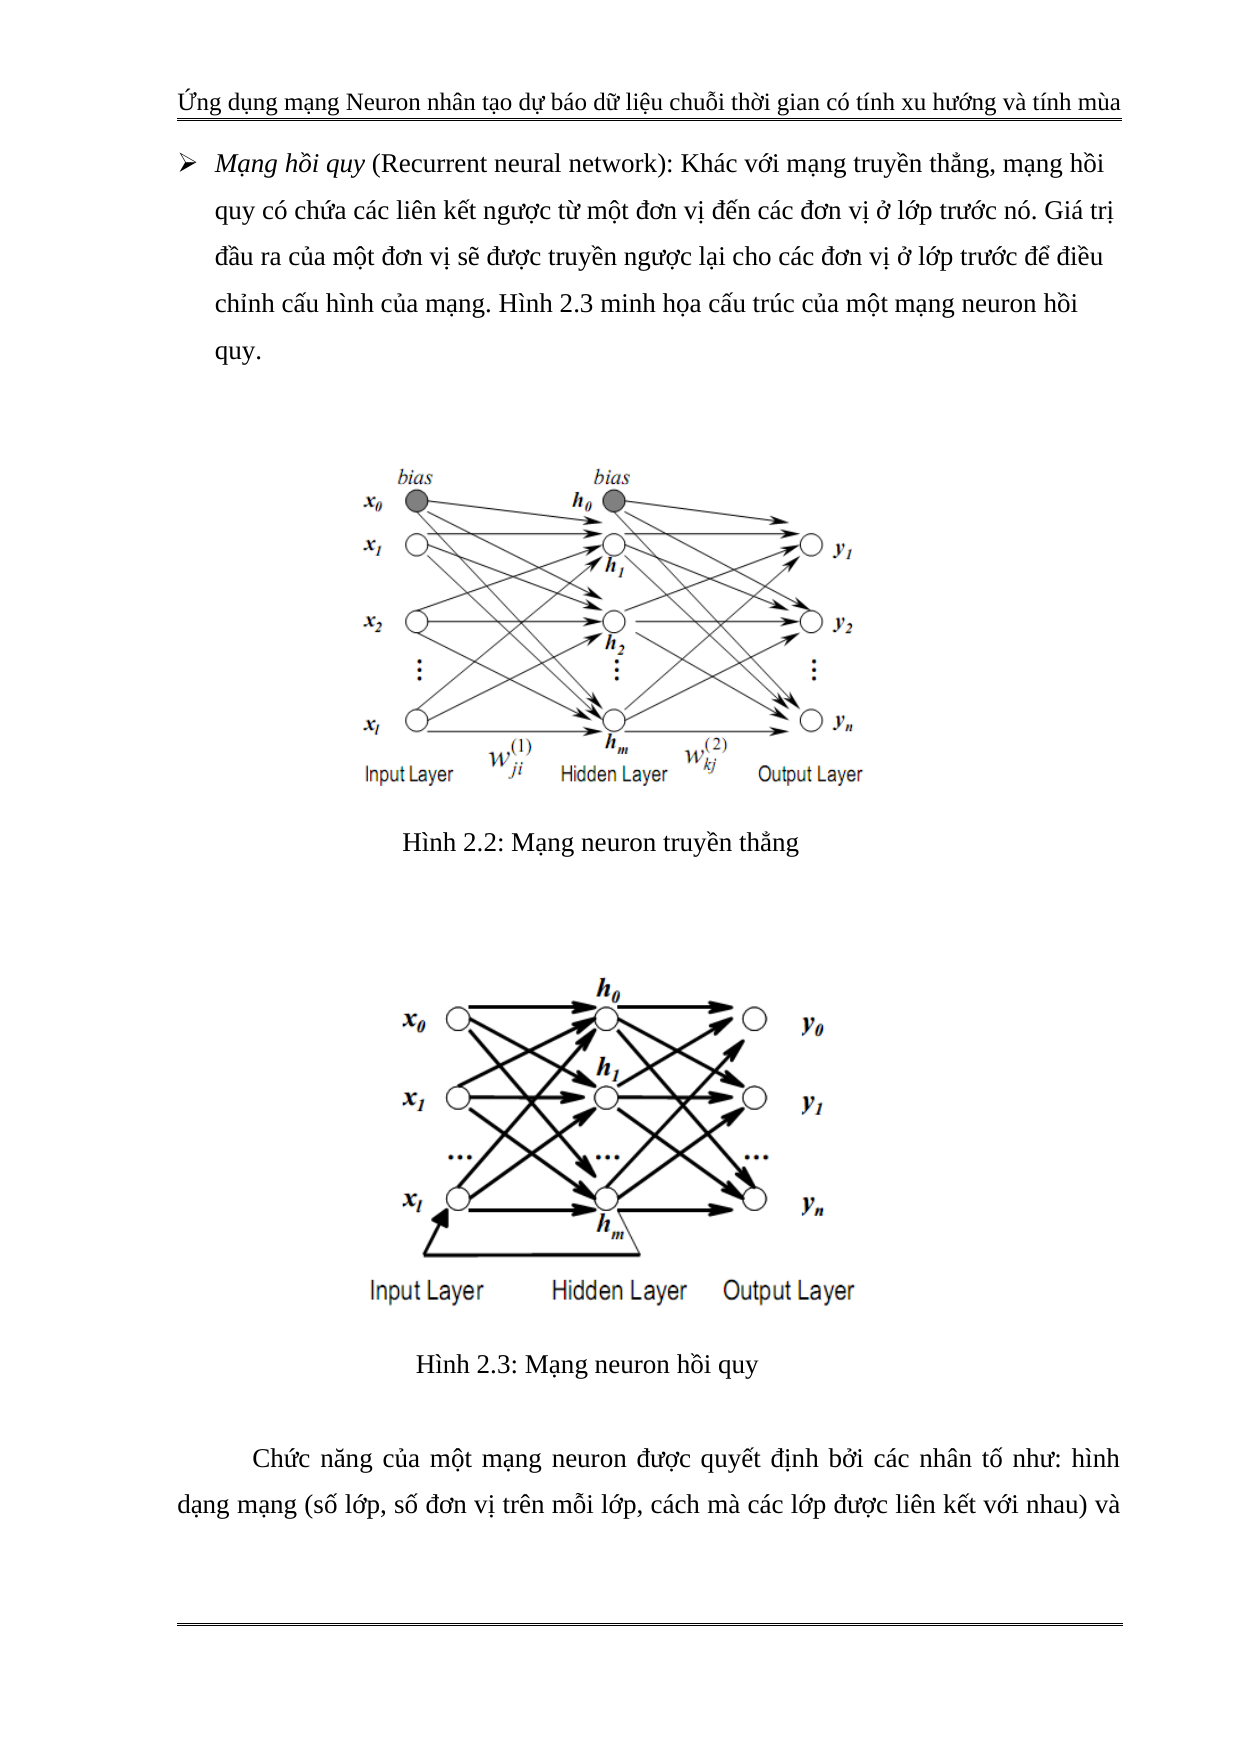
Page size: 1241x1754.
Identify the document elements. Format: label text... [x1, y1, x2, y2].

picture [327, 919, 879, 1333]
text Hình 2.3: Mạng neuron hồi quy [177, 1348, 1122, 1380]
list Mạng hồi quy (Recurrent neural network): Khác với mạng truyền thẳng, mạng hồi quy có chứa các liên kết ngược từ một đơn vị đến các đơn vị ở lớp trước nó. Giá trị đầu ra của một đơn vị sẽ được truyền ngược lại cho các đơn vị ở lớp trước để điều chỉnh cấu hình của mạng. Hình 2.3 minh họa cấu trúc của một mạng neuron hồi quy. [177, 147, 1122, 365]
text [177, 1442, 1122, 1520]
picture [327, 427, 945, 811]
text Hình 2.2: Mạng neuron truyền thẳng [177, 826, 1122, 857]
